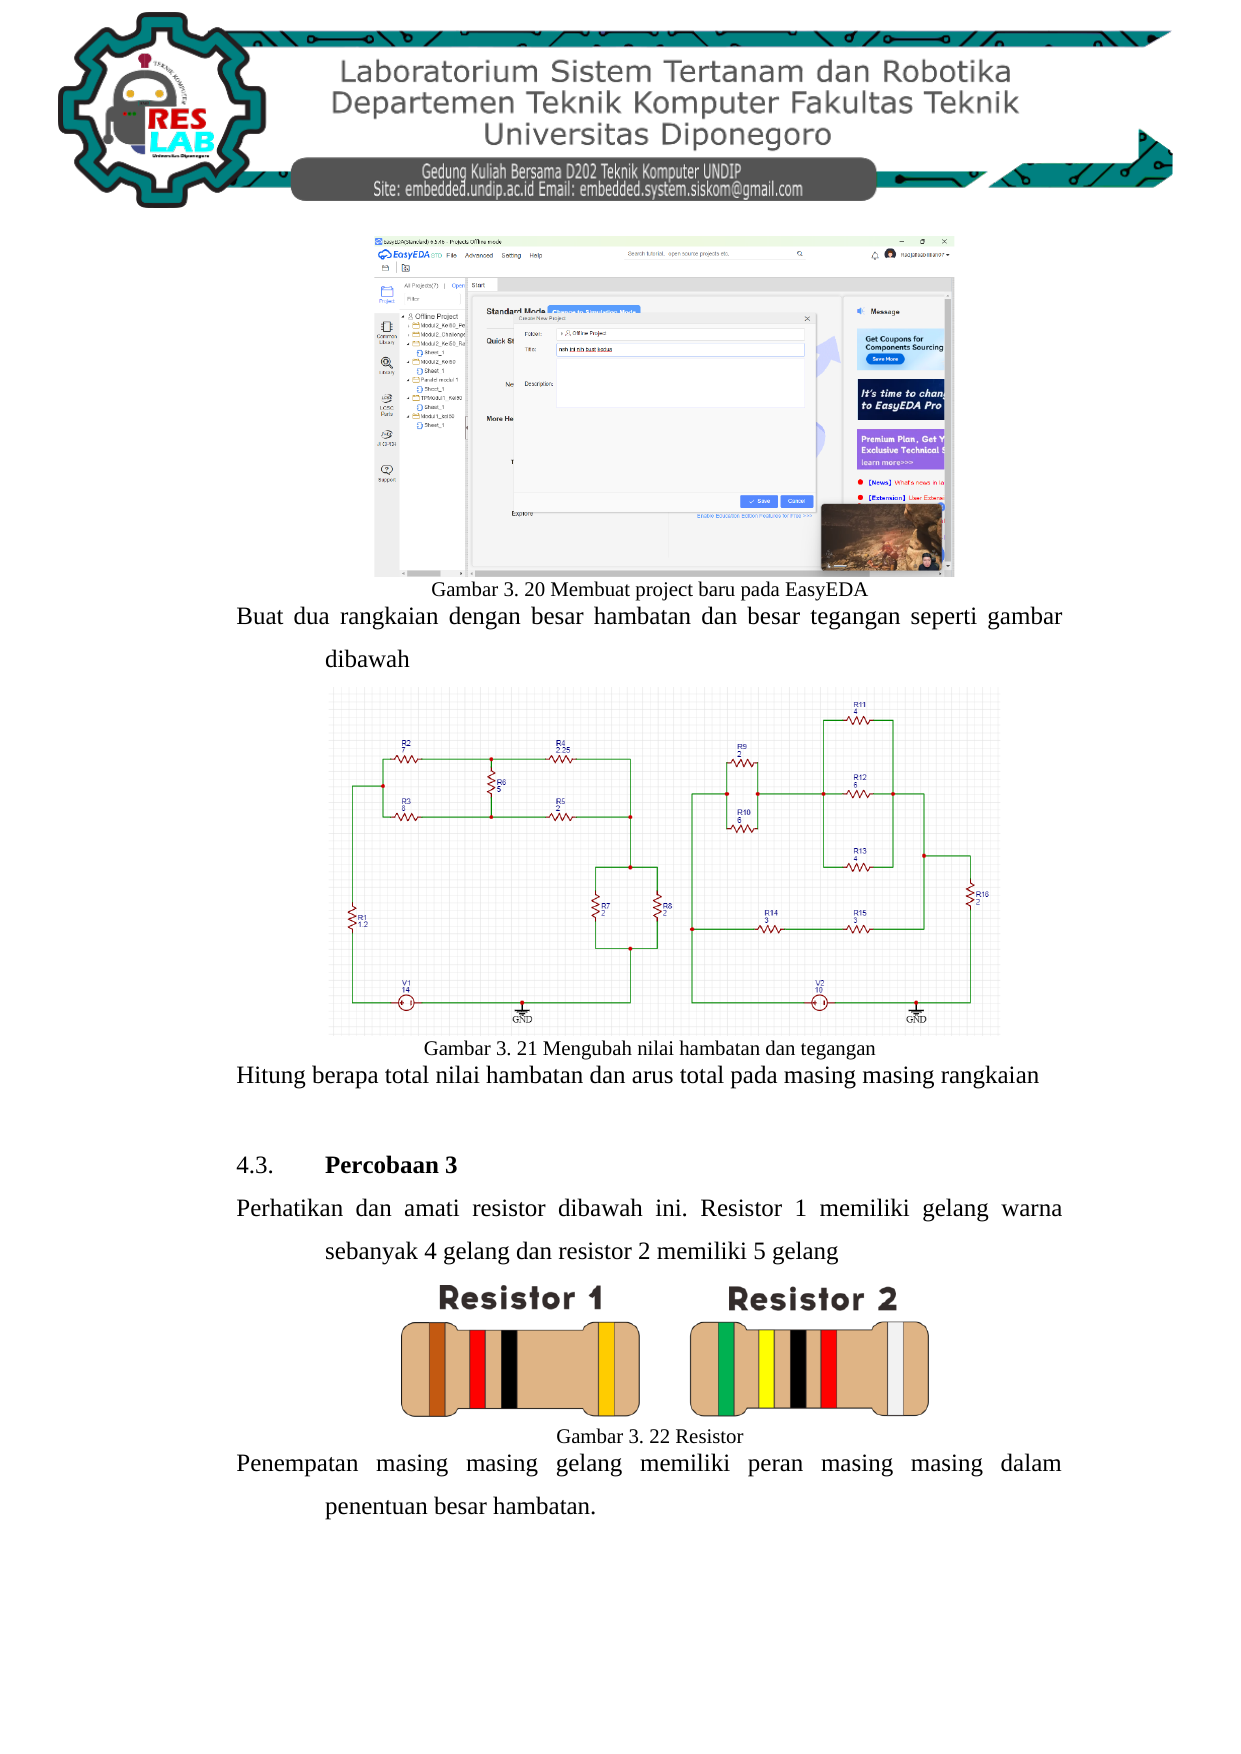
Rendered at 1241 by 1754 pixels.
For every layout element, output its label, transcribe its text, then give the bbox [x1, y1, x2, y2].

list Buat dua rangkaian dengan besar hambatan dan besar tegangan seperti gambar dibawah [236, 601, 1063, 673]
picture [57, 11, 1173, 208]
picture [374, 236, 955, 577]
list Penempatan masing masing gelang memiliki peran masing masing dalam penentuan besar hambatan. [236, 1448, 1063, 1519]
picture [389, 1279, 940, 1424]
list Hitung berapa total nilai hambatan dan arus total pada masing masing rangkaian [236, 1060, 1063, 1088]
picture [328, 687, 1001, 1036]
list Perhatikan dan amati resistor dibawah ini. Resistor 1 memiliki gelang warna sebanyak 4 gelang dan resistor 2 memiliki 5 gelang [236, 1193, 1063, 1265]
subtitle Percobaan 3 [236, 1150, 1063, 1179]
